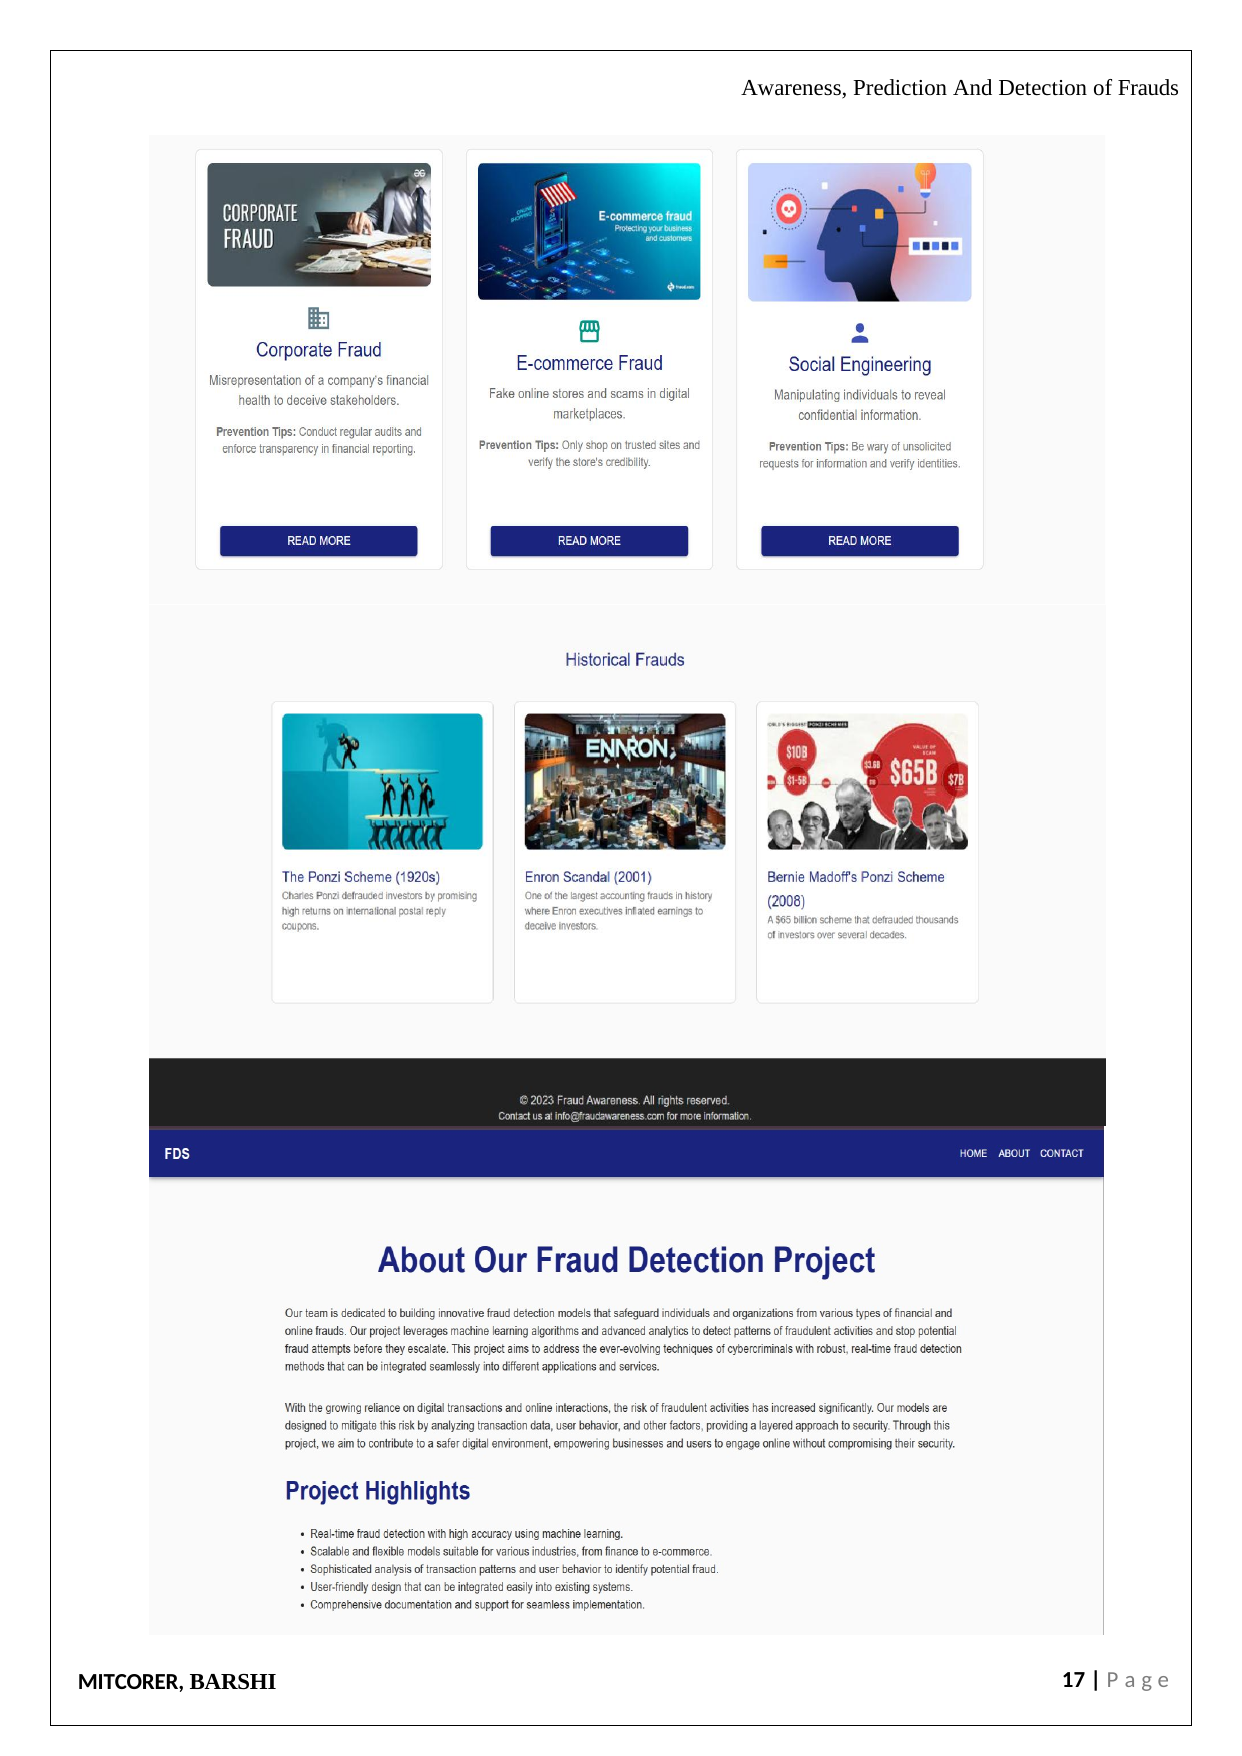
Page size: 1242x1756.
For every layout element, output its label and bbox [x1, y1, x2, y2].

picture [149, 135, 1106, 1635]
picture [70, 1666, 271, 1696]
picture [1054, 1665, 1178, 1694]
